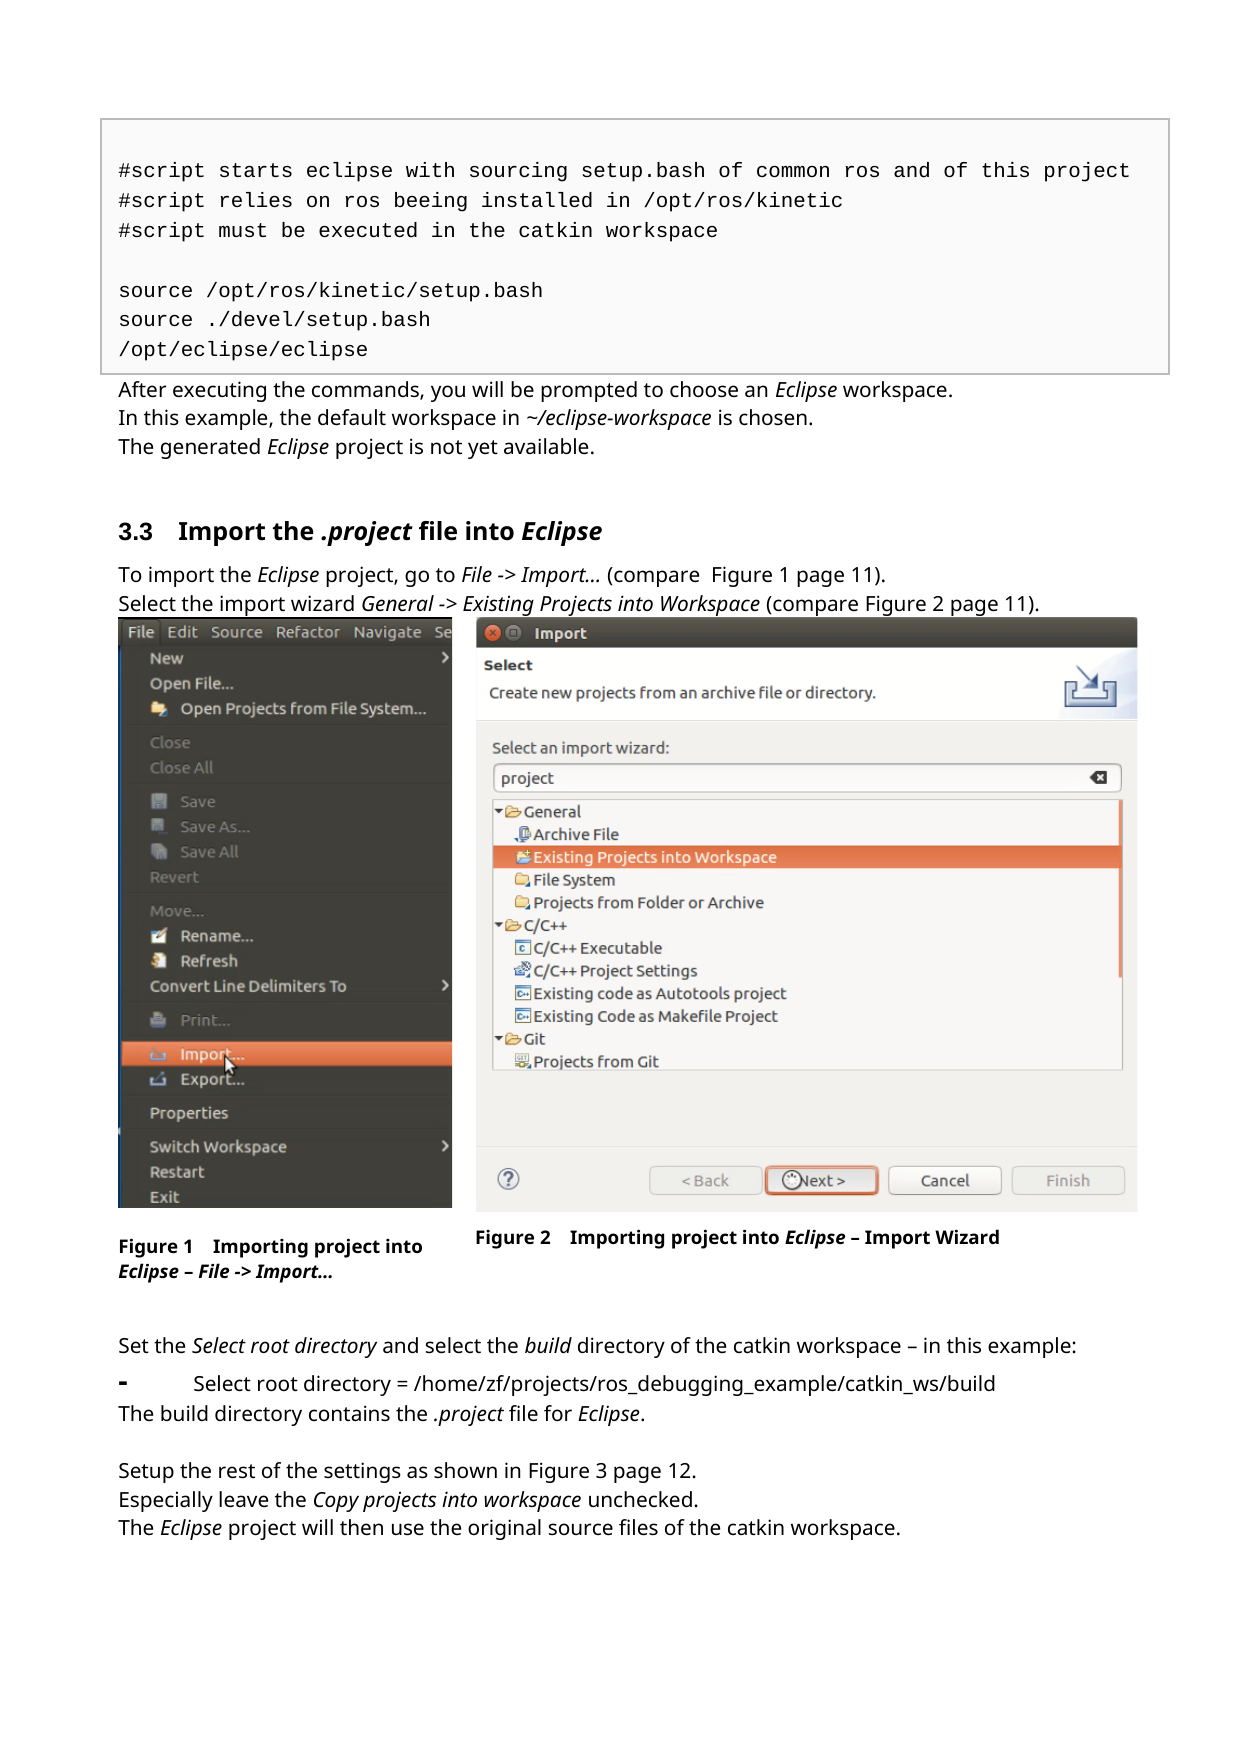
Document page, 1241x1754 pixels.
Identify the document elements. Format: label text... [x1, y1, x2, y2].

subtitle Import the .project file into Eclipse [118, 514, 1152, 548]
text Set the Select root directory and select the build directory of the catkin workspace – in this example: [118, 1331, 1152, 1360]
picture [476, 617, 1138, 1212]
text /opt/eclipse/eclipse [102, 327, 1168, 373]
text Setup the rest of the settings as shown in Figure 3 page 15. Especially leave the Copy projects into workspace unchecked. The Eclipse project will then use the original source files of the catkin workspace. [118, 1456, 1152, 1542]
text source /opt/ros/kinetic/setup.bash [102, 268, 1168, 297]
text source ./devel/setup.bash [102, 297, 1168, 327]
text #script relies on ros beeing installed in /opt/ros/kinetic [102, 178, 1168, 208]
text After executing the commands, you will be prompted to choose an Eclipse workspace. In this example, the default workspace in ~/eclipse-workspace is chosen. The generated Eclipse project is not yet available. [118, 375, 1152, 460]
text #script starts eclipse with sourcing setup.bash of common ros and of this project [102, 148, 1168, 178]
list Select root directory = /home/zf/projects/ros_debugging_example/catkin_ws/build [118, 1360, 1152, 1399]
text #script must be executed in the catkin workspace [102, 208, 1168, 238]
text The build directory contains the .project file for Eclipse. [118, 1399, 1152, 1428]
text To import the Eclipse project, go to File -> Import… (compare Figure 1 page 14). [118, 560, 1152, 589]
picture [118, 617, 453, 1207]
text Select the import wizard General -> Existing Projects into Workspace (compare Figure 2 page 14). [118, 589, 1152, 617]
text Figure 2 Importing project into Eclipse – Import Wizard [118, 1224, 1152, 1249]
